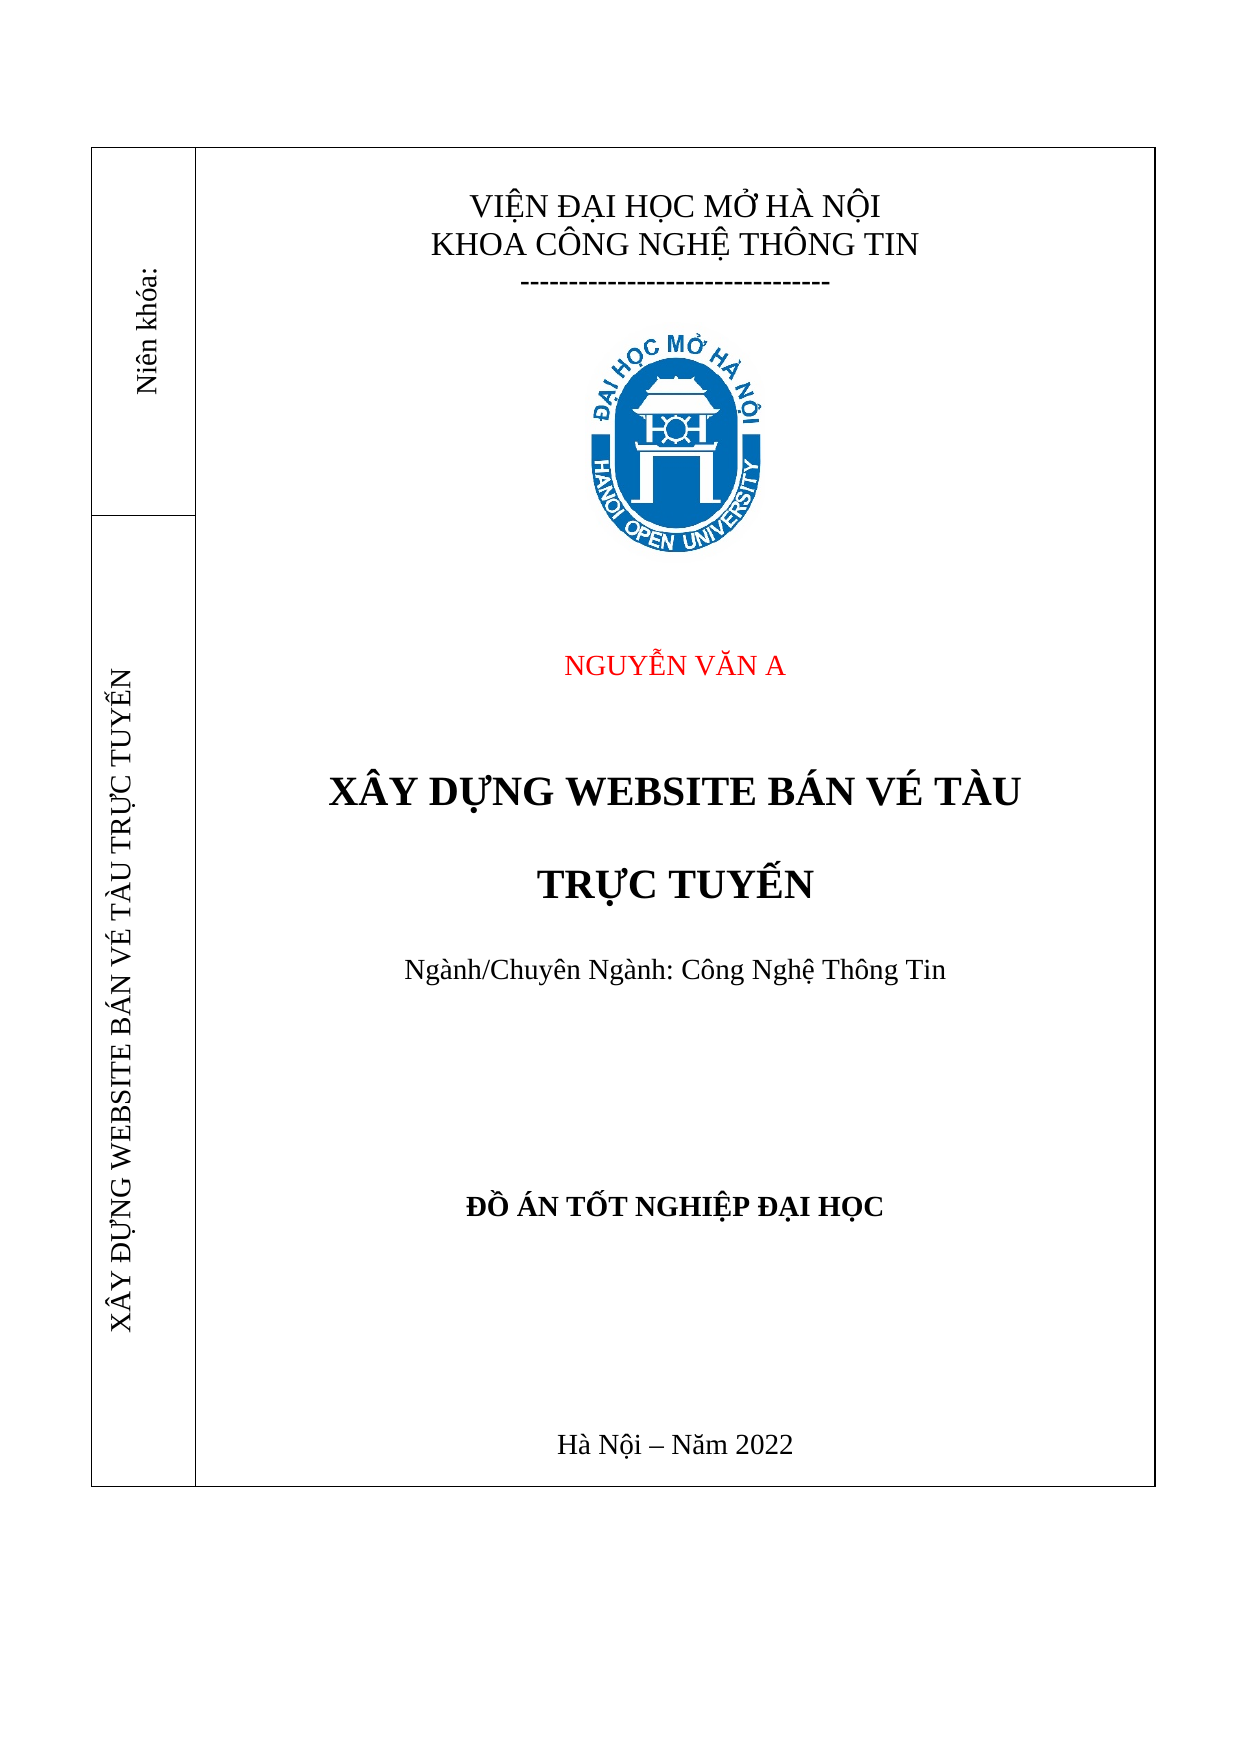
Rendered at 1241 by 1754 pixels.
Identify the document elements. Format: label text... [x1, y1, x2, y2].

picture [585, 322, 765, 563]
table_header VIỆN ĐẠI HỌC MỞ HÀ NỘI KHOA CÔNG NGHỆ THÔNG TIN -------------------------------- NGUYỄN VĂN A XÂY DỰNG WEBSITE BÁN VÉ TÀU TRỰC TUYẾN Ngành/Chuyên Ngành: Công Nghệ Thông Tin ĐỒ ÁN TỐT NGHIỆP ĐẠI HỌC Hà Nội – Năm 2022 [196, 148, 1154, 1486]
table_cell XÂY ĐỰNG WEBSITE BÁN VÉ TÀU TRỰC TUYẾN [92, 516, 195, 1486]
table_header Niên khóa: [92, 148, 195, 515]
